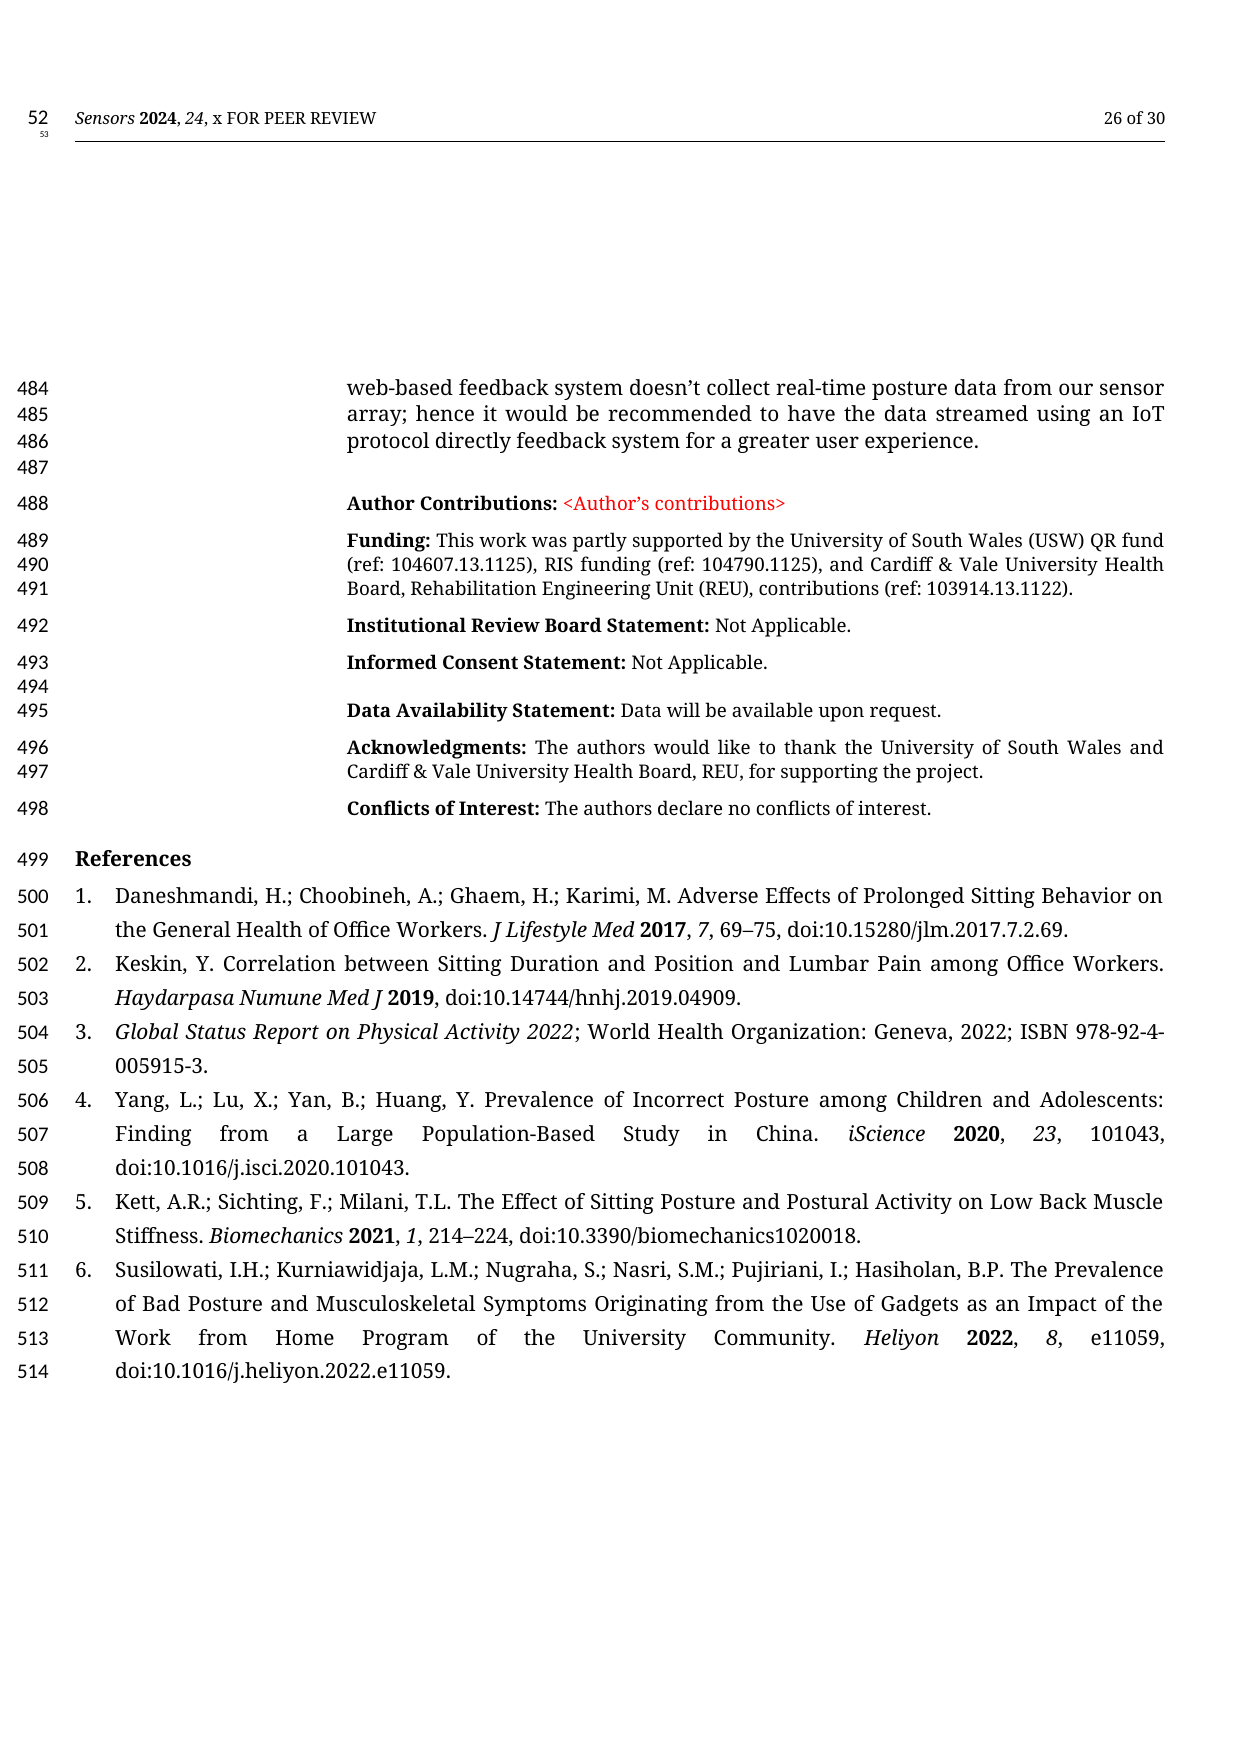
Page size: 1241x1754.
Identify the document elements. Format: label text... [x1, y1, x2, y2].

text 4. Yang, L.; Lu, X.; Yan, B.; Huang, Y. Prevalence of Incorrect Posture among Children and Adolescents: Finding from a Large Population-Based Study in China. iScience 2020, 23, 101043, doi:10.1016/j.isci.2020.101043. [75, 1082, 1165, 1184]
text Data Availability Statement: Data will be available upon request. [347, 698, 1165, 723]
text Author Contributions: <Author’s contributions> [347, 492, 1165, 516]
text Funding: This work was partly supported by the University of South Wales (USW) QR fund (ref: 104607.13.1125), RIS funding (ref: 104790.1125), and Cardiff & Vale University Health Board, Rehabilitation Engineering Unit (REU), contributions (ref: 103914.13.1122). [347, 528, 1165, 601]
text 2. Keskin, Y. Correlation between Sitting Duration and Position and Lumbar Pain among Office Workers. Haydarpasa Numune Med J 2019, doi:10.14744/hnhj.2019.04909. [75, 946, 1165, 1014]
text 1. Daneshmandi, H.; Choobineh, A.; Ghaem, H.; Karimi, M. Adverse Effects of Prolonged Sitting Behavior on the General Health of Office Workers. J Lifestyle Med 2017, 7, 69–75, doi:10.15280/jlm.2017.7.2.69. [75, 878, 1165, 946]
text Informed Consent Statement: Not Applicable. [347, 650, 1165, 674]
subtitle References [75, 845, 1165, 872]
text Conflicts of Interest: The authors declare no conflicts of interest. [347, 796, 1165, 820]
text 3. Global Status Report on Physical Activity 2022; World Health Organization: Geneva, 2022; ISBN 978-92-4-005915-3. [75, 1014, 1165, 1082]
text 5. Kett, A.R.; Sichting, F.; Milani, T.L. The Effect of Sitting Posture and Postural Activity on Low Back Muscle Stiffness. Biomechanics 2021, 1, 214–224, doi:10.3390/biomechanics1020018. [75, 1184, 1165, 1252]
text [347, 374, 1165, 455]
text Acknowledgments: The authors would like to thank the University of South Wales and Cardiff & Vale University Health Board, REU, for supporting the project. [347, 735, 1165, 783]
text 6. Susilowati, I.H.; Kurniawidjaja, L.M.; Nugraha, S.; Nasri, S.M.; Pujiriani, I.; Hasiholan, B.P. The Prevalence of Bad Posture and Musculoskeletal Symptoms Originating from the Use of Gadgets as an Impact of the Work from Home Program of the University Community. Heliyon 2022, 8, e11059, doi:10.1016/j.heliyon.2022.e11059. [75, 1252, 1165, 1388]
text Institutional Review Board Statement: Not Applicable. [347, 613, 1165, 638]
